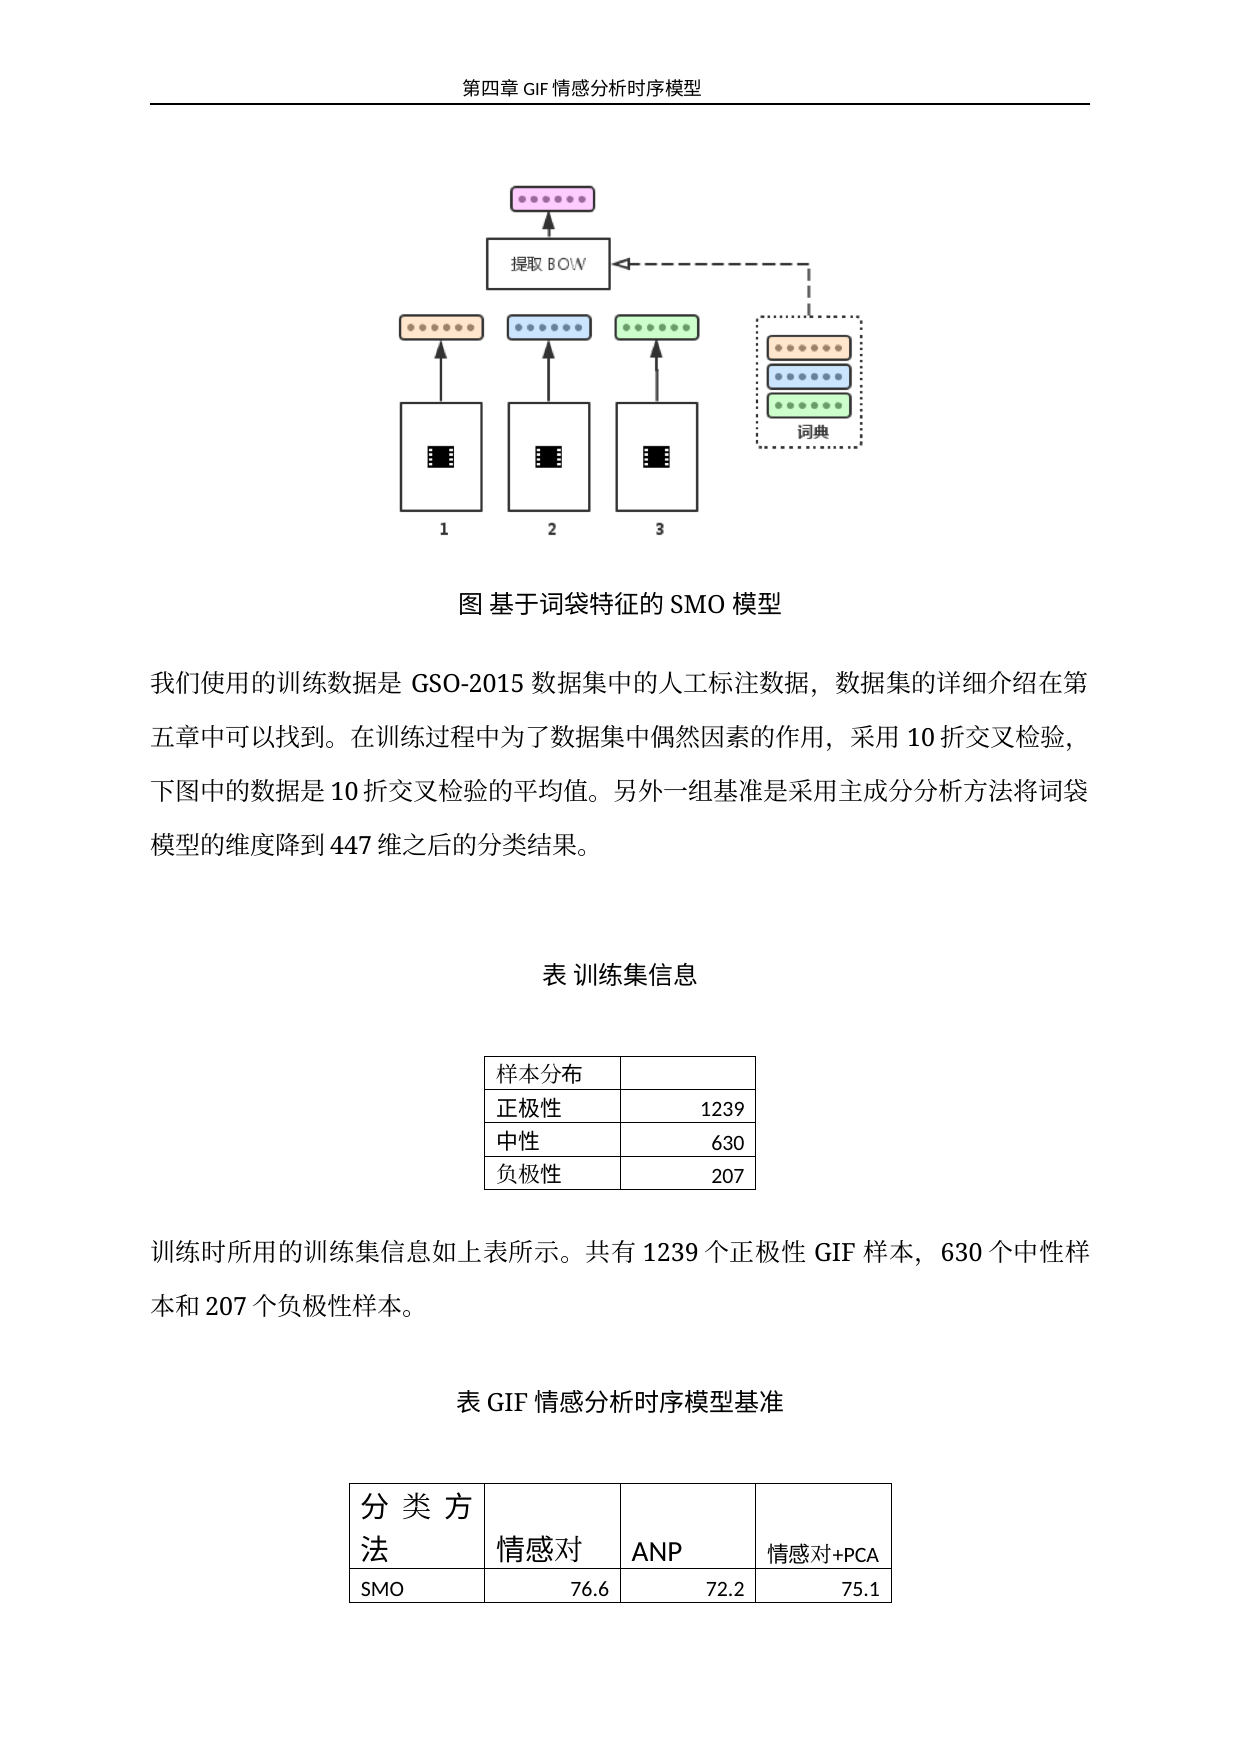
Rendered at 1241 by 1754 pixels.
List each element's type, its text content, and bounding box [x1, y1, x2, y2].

table_cell 中性 [485, 1123, 620, 1156]
table_cell 正极性 [485, 1090, 620, 1122]
text 表 GIF 情感分析时序模型基准 [150, 1383, 1090, 1419]
table_header 情感对+PCA [756, 1484, 891, 1568]
table_header 分类方法 [350, 1484, 484, 1568]
table_cell 72.2 [621, 1569, 755, 1602]
text 训练时所用的训练集信息如上表所示。共有1239个正极性 GIF 样本，630个中性样本和207个负极性样本。 [150, 1232, 1090, 1322]
table_header 样本分布 [485, 1057, 620, 1089]
table_cell 630 [621, 1123, 755, 1156]
table_cell 75.1 [756, 1569, 891, 1602]
text 我们使用的训练数据是 GSO-2015 数据集中的人工标注数据，数据集的详细介绍在第五章中可以找到。在训练过程中为了数据集中偶然因素的作用，采用10折交叉检验，下图中的数据是10折交叉检验的平均值。另外一组基准是采用主成分分析方法将词袋模型的维度降到447维之后的分类结果。 [150, 663, 1090, 861]
text 图 基于词袋特征的 SMO 模型 [150, 585, 1090, 621]
table_header ANP [621, 1484, 755, 1568]
table_cell 76.6 [485, 1569, 620, 1602]
table_cell 负极性 [485, 1157, 620, 1189]
table_header 情感对 [485, 1484, 620, 1568]
text 表 训练集信息 [150, 956, 1090, 992]
picture [356, 150, 884, 556]
table_cell SMO [350, 1569, 484, 1602]
table_header [621, 1057, 755, 1089]
table_cell 207 [621, 1157, 755, 1189]
table_cell 1239 [621, 1090, 755, 1122]
